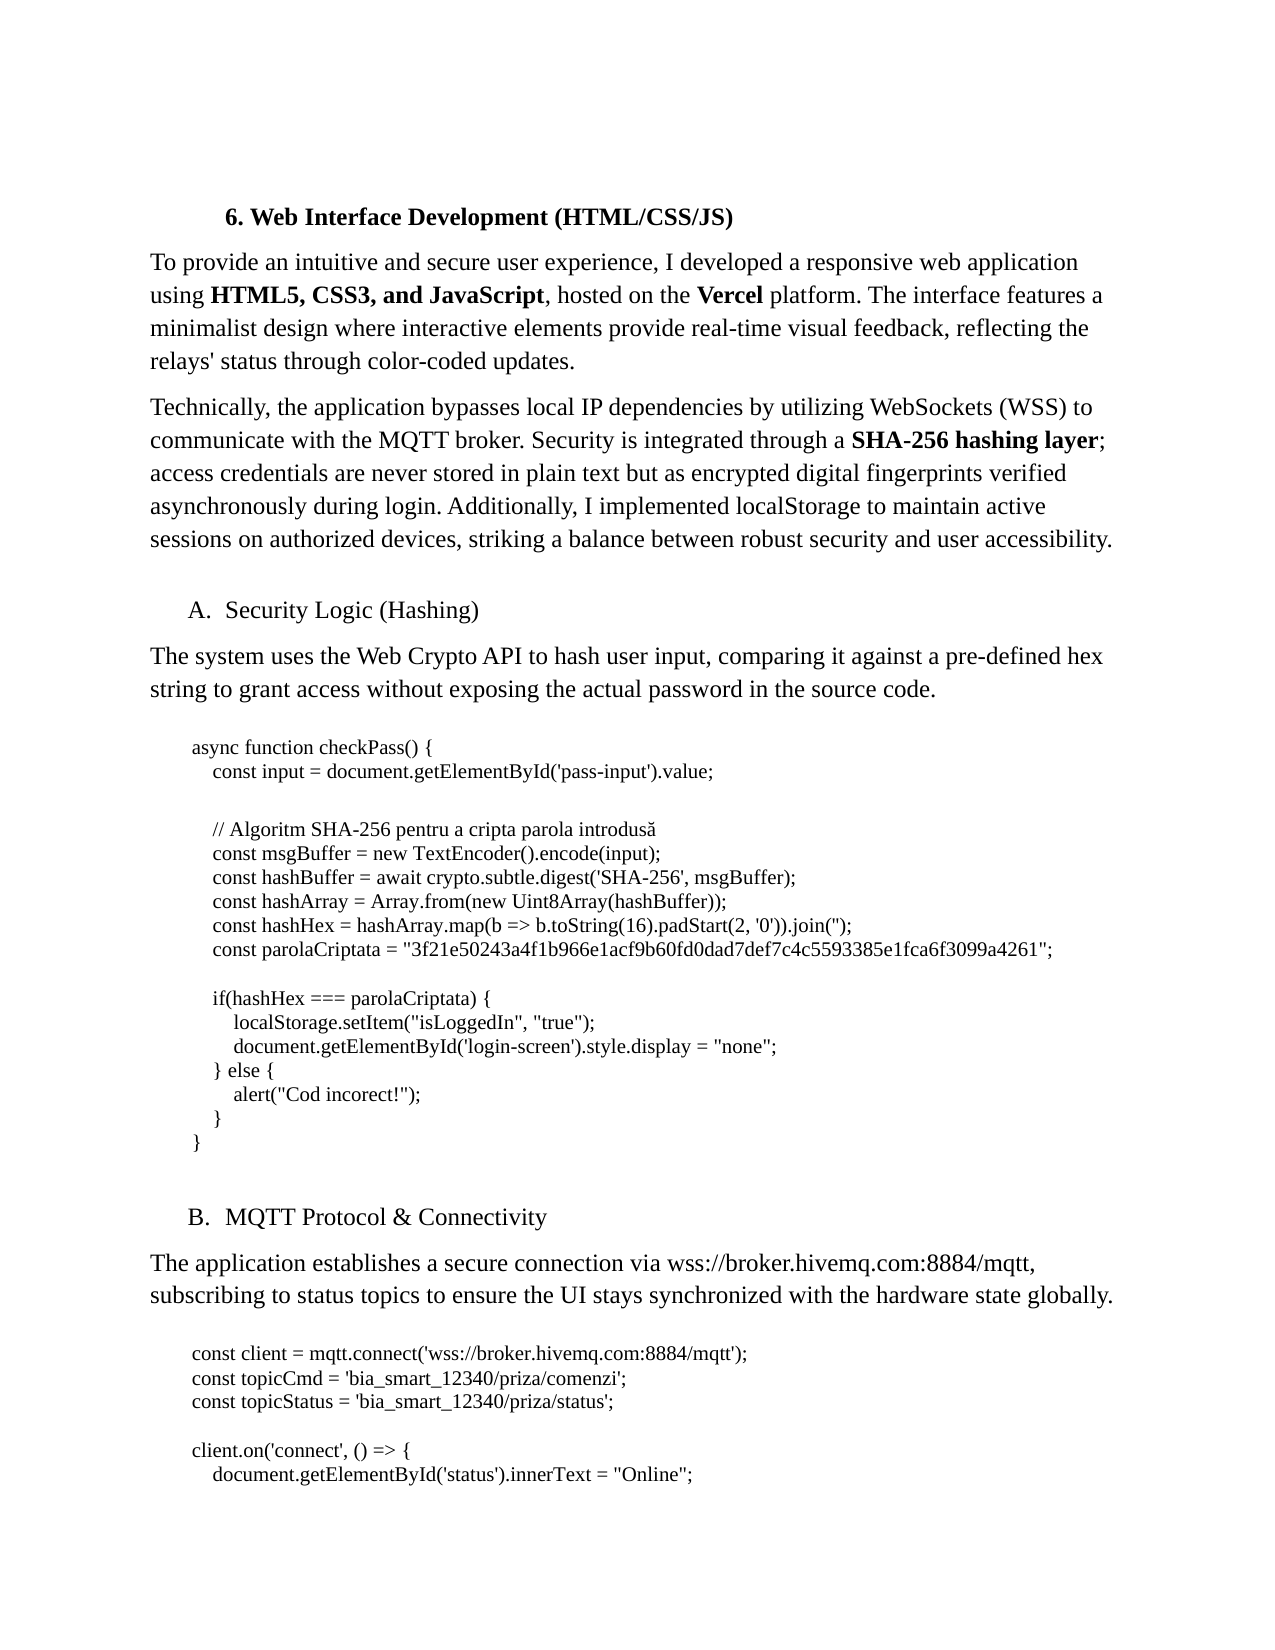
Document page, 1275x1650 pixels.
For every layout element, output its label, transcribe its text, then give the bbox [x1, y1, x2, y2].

text async function checkPass() { [150, 735, 1125, 759]
text const parolaCriptata = "3f21e50243a4f1b966e1acf9b60fd0dad7def7c4c5593385e1fca6f3099a4261"; [150, 937, 1125, 961]
list MQTT Protocol & Connectivity [187, 1202, 1125, 1231]
text const hashBuffer = await crypto.subtle.digest('SHA-256', msgBuffer); [150, 865, 1125, 889]
text } [150, 1130, 1125, 1154]
text To provide an intuitive and secure user experience, I developed a responsive web application using HTML5, CSS3, and JavaScript, hosted on the Vercel platform. The interface features a minimalist design where interactive elements provide real-time visual feedback, reflecting the relays' status through color-coded updates. [150, 247, 1125, 375]
text document.getElementById('login-screen').style.display = "none"; [150, 1034, 1125, 1058]
text const topicStatus = 'bia_smart_12340/priza/status'; [150, 1389, 1125, 1413]
text const topicCmd = 'bia_smart_12340/priza/comenzi'; [150, 1365, 1125, 1389]
text document.getElementById('status').innerText = "Online"; [150, 1462, 1125, 1486]
text // Algoritm SHA-256 pentru a cripta parola introdusă [150, 817, 1125, 841]
text 6. Web Interface Development (HTML/CSS/JS) [150, 202, 1125, 230]
text const hashArray = Array.from(new Uint8Array(hashBuffer)); [150, 889, 1125, 913]
text const hashHex = hashArray.map(b => b.toString(16).padStart(2, '0')).join(''); [150, 913, 1125, 937]
text localStorage.setItem("isLoggedIn", "true"); [150, 1009, 1125, 1034]
list Security Logic (Hashing) [187, 596, 1125, 624]
text client.on('connect', () => { [150, 1438, 1125, 1462]
text const client = mqtt.connect('wss://broker.hivemq.com:8884/mqtt'); [150, 1341, 1125, 1365]
text The application establishes a secure connection via wss://broker.hivemq.com:8884/mqtt, subscribing to status topics to ensure the UI stays synchronized with the hardware state globally. [150, 1248, 1125, 1309]
text } else { [150, 1058, 1125, 1082]
text alert("Cod incorect!"); [150, 1082, 1125, 1106]
text const msgBuffer = new TextEncoder().encode(input); [150, 841, 1125, 865]
text const input = document.getElementById('pass-input').value; [150, 759, 1125, 783]
text The system uses the Web Crypto API to hash user input, comparing it against a pre-defined hex string to grant access without exposing the actual password in the source code. [150, 641, 1125, 703]
text if(hashHex === parolaCriptata) { [150, 986, 1125, 1009]
text Technically, the application bypasses local IP dependencies by utilizing WebSockets (WSS) to communicate with the MQTT broker. Security is integrated through a SHA-256 hashing layer; access credentials are never stored in plain text but as encrypted digital fingerprints verified asynchronously during login. Additionally, I implemented localStorage to maintain active sessions on authorized devices, striking a balance between robust security and user accessibility. [150, 392, 1125, 553]
text } [150, 1106, 1125, 1130]
